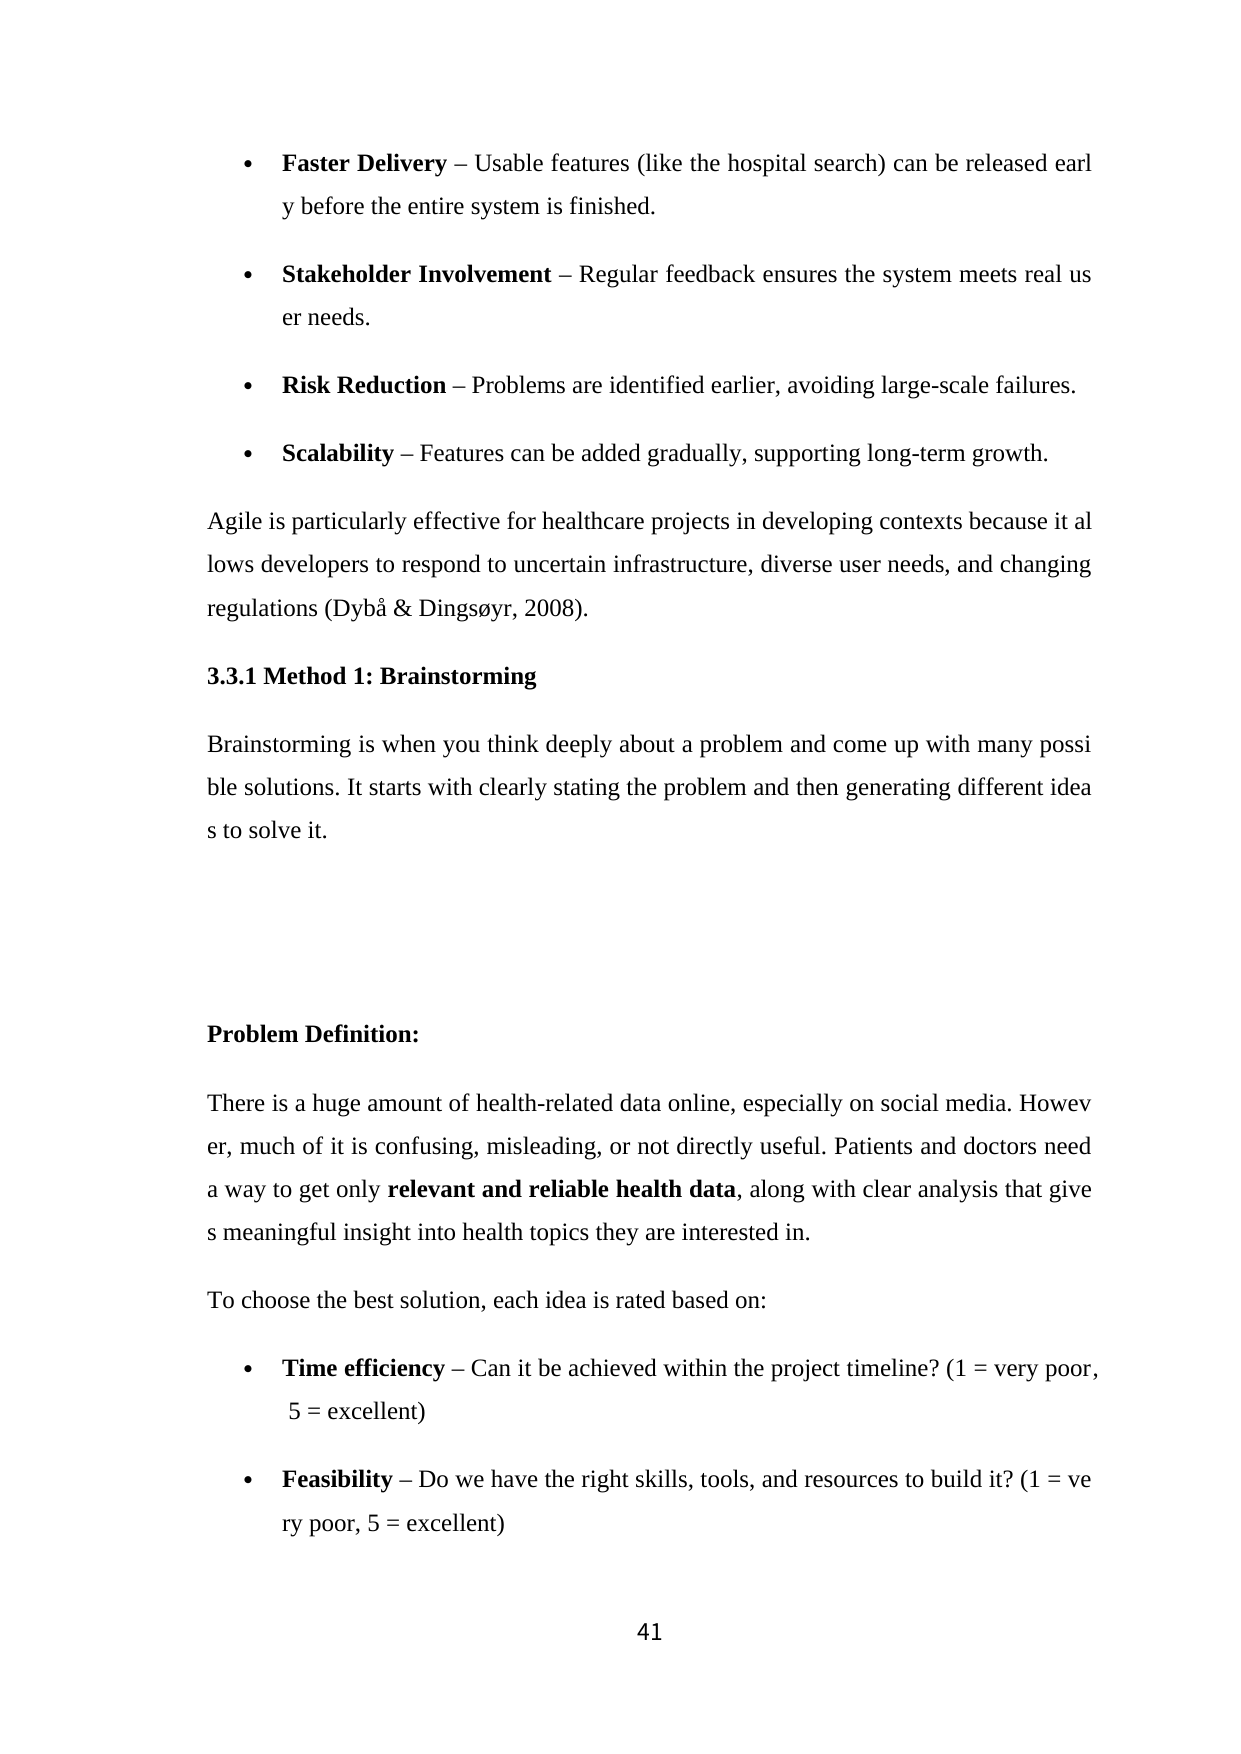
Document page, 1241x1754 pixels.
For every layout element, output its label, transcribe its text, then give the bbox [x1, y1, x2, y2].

list Feasibility – Do we have the right skills, tools, and resources to build it? (1 = very poor, 5 = excellent) [244, 1464, 1092, 1536]
text Brainstorming is when you think deeply about a problem and come up with many possible solutions. It starts with clearly stating the problem and then generating different ideas to solve it. [207, 729, 1092, 844]
text Problem Definition: [207, 1019, 1092, 1048]
text 3.3.1 Method 1: Brainstorming [207, 661, 1092, 689]
list Scalability – Features can be added gradually, supporting long-term growth. [244, 438, 1092, 467]
list Faster Delivery – Usable features (like the hospital search) can be released early before the entire system is finished. [244, 148, 1092, 219]
list Risk Reduction – Problems are identified earlier, avoiding large-scale failures. [244, 370, 1092, 399]
list Stakeholder Involvement – Regular feedback ensures the system meets real user needs. [244, 259, 1092, 331]
text To choose the best solution, each idea is rated based on: [207, 1285, 1092, 1314]
text Agile is particularly effective for healthcare projects in developing contexts because it allows developers to respond to uncertain infrastructure, diverse user needs, and changing regulations (Dybå & Dingsøyr, 2008). [207, 506, 1092, 621]
text There is a huge amount of health-related data online, especially on social media. However, much of it is confusing, misleading, or not directly useful. Patients and doctors need a way to get only relevant and reliable health data, along with clear analysis that gives meaningful insight into health topics they are interested in. [207, 1088, 1092, 1246]
list Time efficiency – Can it be achieved within the project timeline? (1 = very poor, 5 = excellent) [244, 1353, 1092, 1425]
